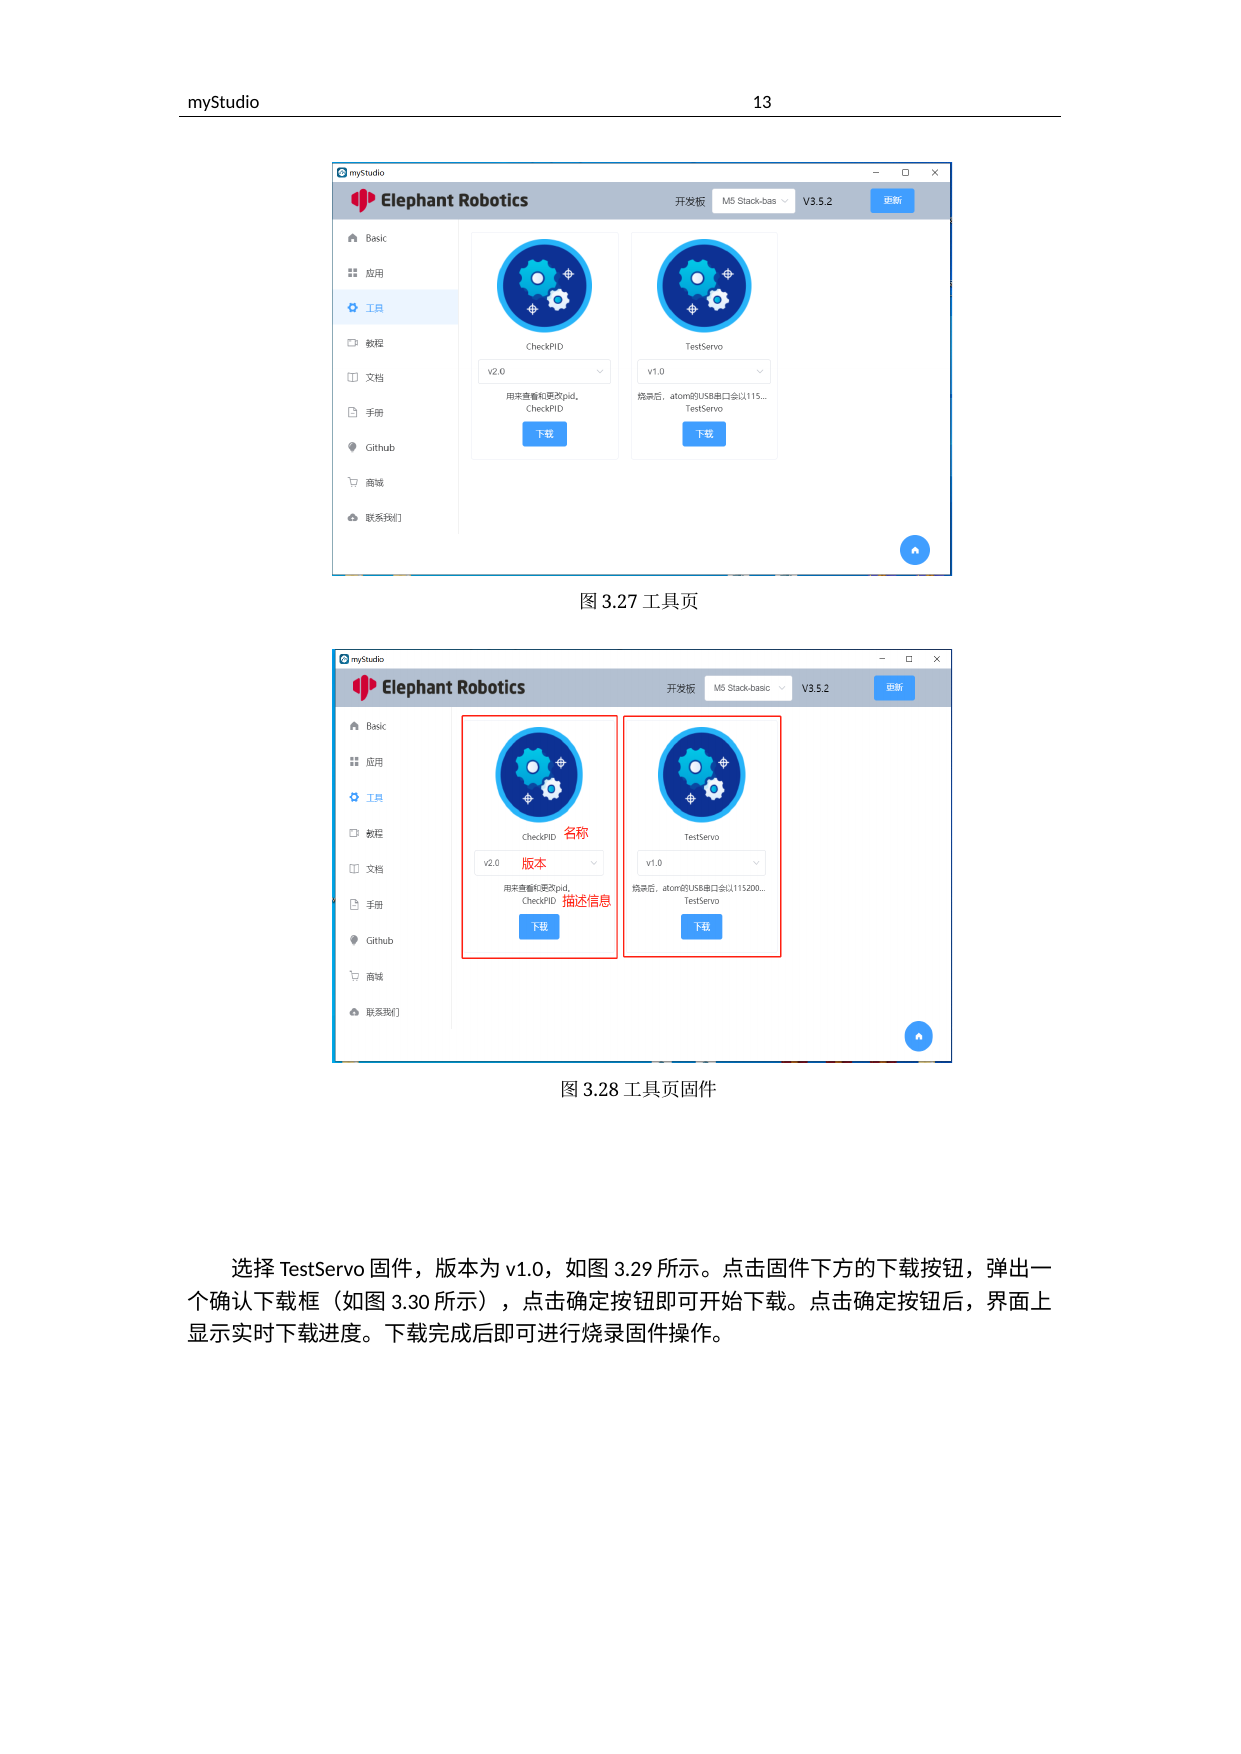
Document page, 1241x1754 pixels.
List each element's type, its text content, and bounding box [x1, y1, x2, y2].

picture [332, 162, 953, 576]
text 图3.27 工具页 [187, 584, 1053, 617]
picture [334, 649, 953, 1063]
list 选择TestServo固件，版本为v1.0，如图3.29所示。点击固件下方的下载按钮，弹出一个确认下载框（如图3.30所示），点击确定按钮即可开始下载。点击确定按钮后，界面上显示实时下载进度。下载完成后即可进行烧录固件操作。 [187, 1251, 1053, 1348]
text 图3.28 工具页固件 [187, 1072, 1053, 1104]
